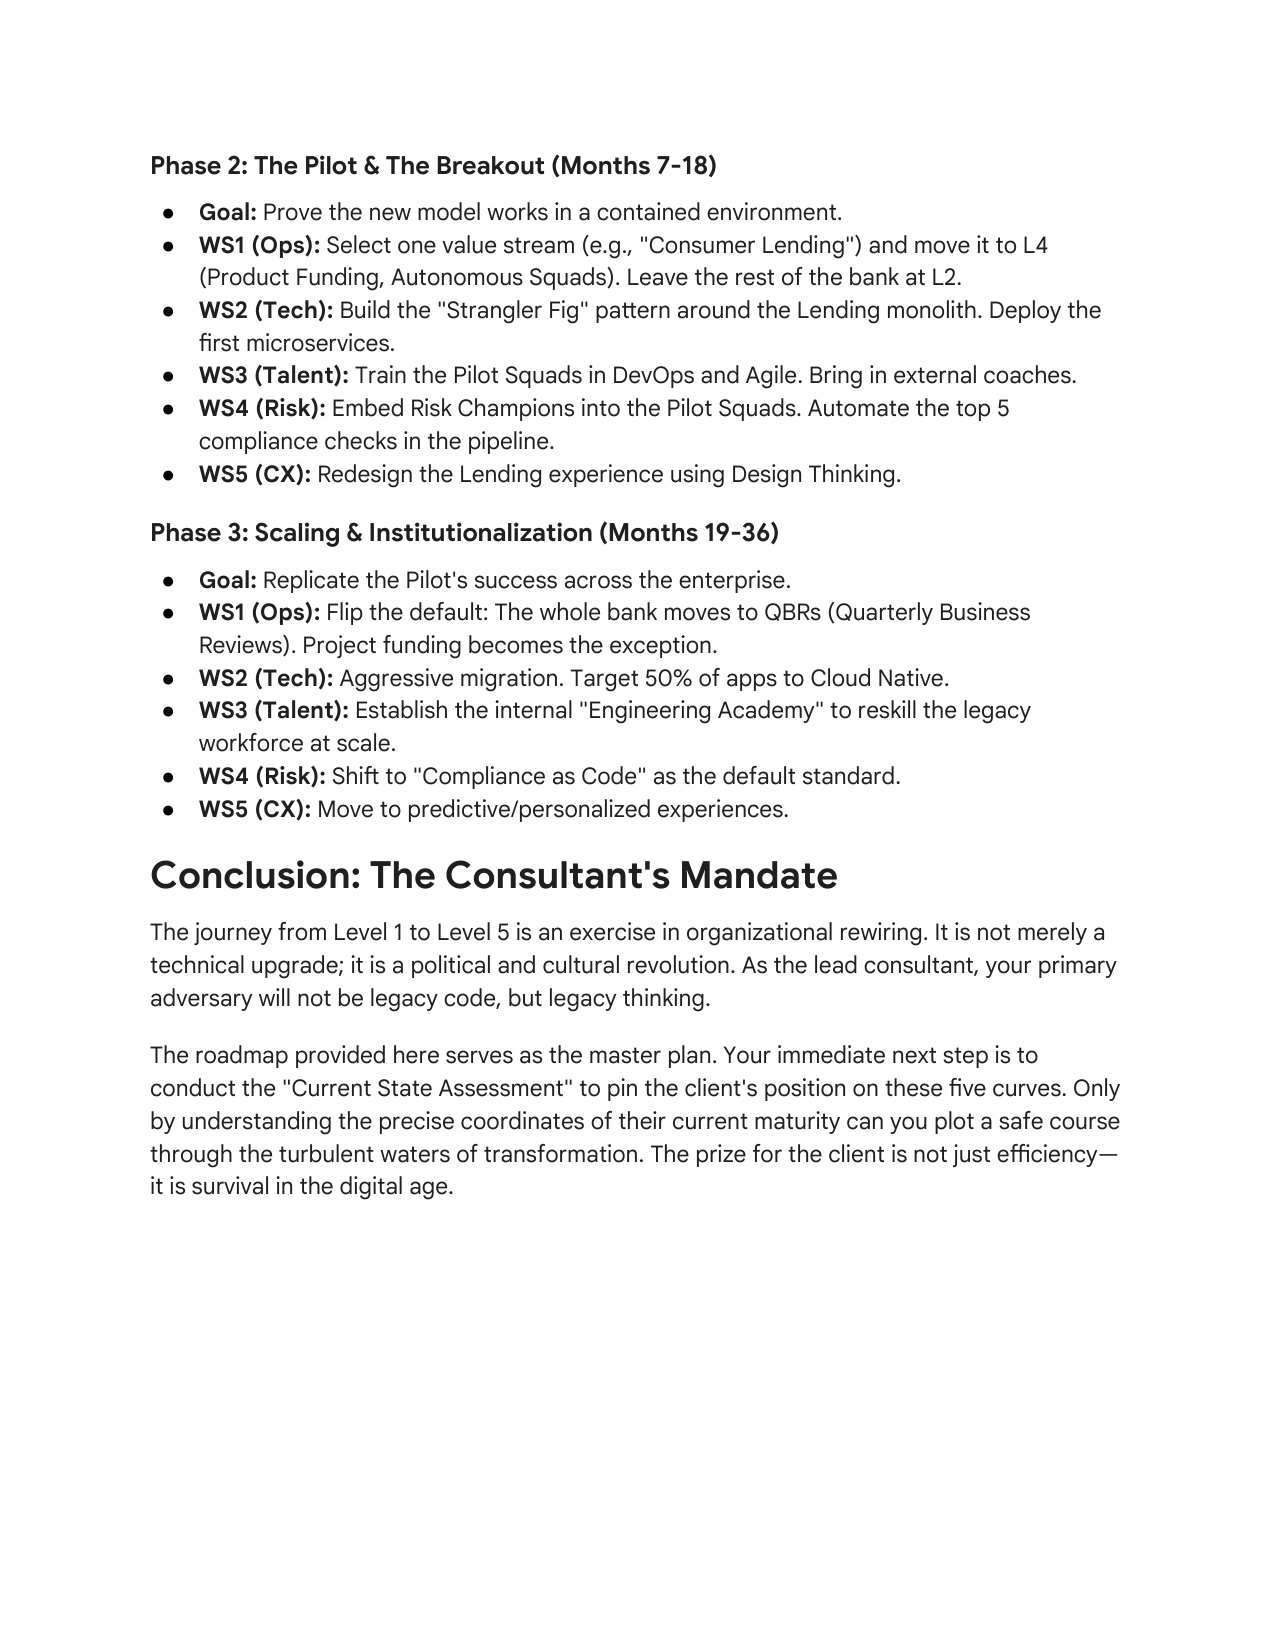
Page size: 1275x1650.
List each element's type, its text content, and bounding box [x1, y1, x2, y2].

text The roadmap provided here serves as the master plan. Your immediate next step is to conduct the "Current State Assessment" to pin the client's position on these five curves. Only by understanding the precise coordinates of their current maturity can you plot a safe course through the turbulent waters of transformation. The prize for the client is not just efficiency—it is survival in the digital age. [150, 1042, 1125, 1201]
list WS3 (Talent): Train the Pilot Squads in DevOps and Agile. Bring in external coaches. [161, 362, 1125, 391]
list WS3 (Talent): Establish the internal "Engineering Academy" to reskill the legacy workforce at scale. [161, 697, 1125, 758]
list WS4 (Risk): Shift to "Compliance as Code" as the default standard. [161, 762, 1125, 791]
list WS1 (Ops): Flip the default: The whole bank moves to QBRs (Quarterly Business Reviews). Project funding becomes the exception. [161, 598, 1125, 660]
list WS2 (Tech): Aggressive migration. Target 50% of apps to Cloud Native. [161, 664, 1125, 693]
list WS5 (CX): Move to predictive/personalized experiences. [161, 795, 1125, 823]
text The journey from Level 1 to Level 5 is an exercise in organizational rewiring. It is not merely a technical upgrade; it is a political and cultural revolution. As the lead consultant, your primary adversary will not be legacy code, but legacy thinking. [150, 918, 1125, 1013]
list WS4 (Risk): Embed Risk Champions into the Pilot Squads. Automate the top 5 compliance checks in the pipeline. [161, 394, 1125, 456]
list Goal: Replicate the Pilot's success across the enterprise. [161, 566, 1125, 594]
subtitle Phase 2: The Pilot & The Breakout (Months 7-18) [150, 150, 1125, 181]
list Goal: Prove the new model works in a contained environment. [161, 198, 1125, 227]
subtitle Conclusion: The Consultant's Mandate [150, 852, 1125, 899]
subtitle Phase 3: Scaling & Institutionalization (Months 19-36) [150, 518, 1125, 549]
list WS2 (Tech): Build the "Strangler Fig" pattern around the Lending monolith. Deploy the first microservices. [161, 296, 1125, 358]
list WS1 (Ops): Select one value stream (e.g., "Consumer Lending") and move it to L4 (Product Funding, Autonomous Squads). Leave the rest of the bank at L2. [161, 231, 1125, 292]
list WS5 (CX): Redesign the Lending experience using Design Thinking. [161, 460, 1125, 489]
